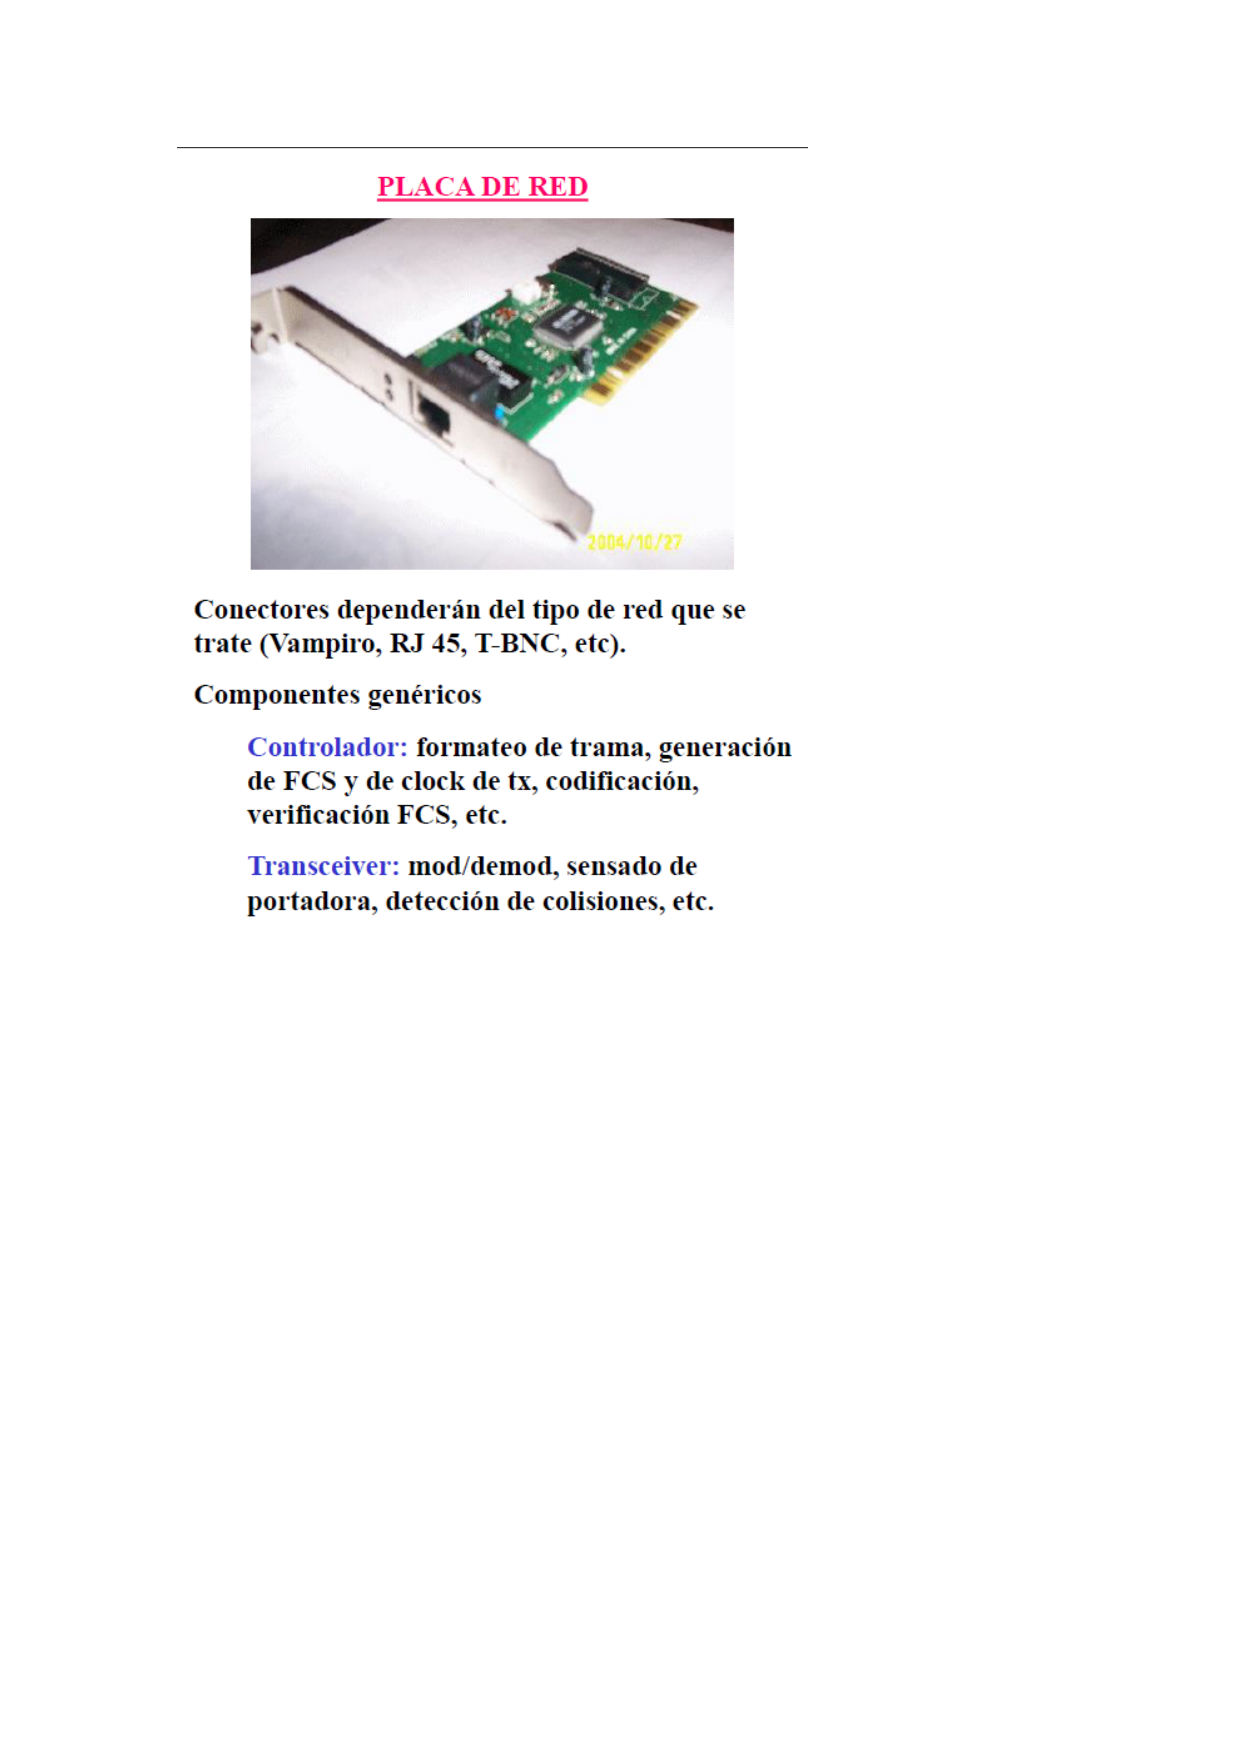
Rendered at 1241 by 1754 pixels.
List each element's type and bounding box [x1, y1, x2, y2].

picture [177, 147, 808, 984]
